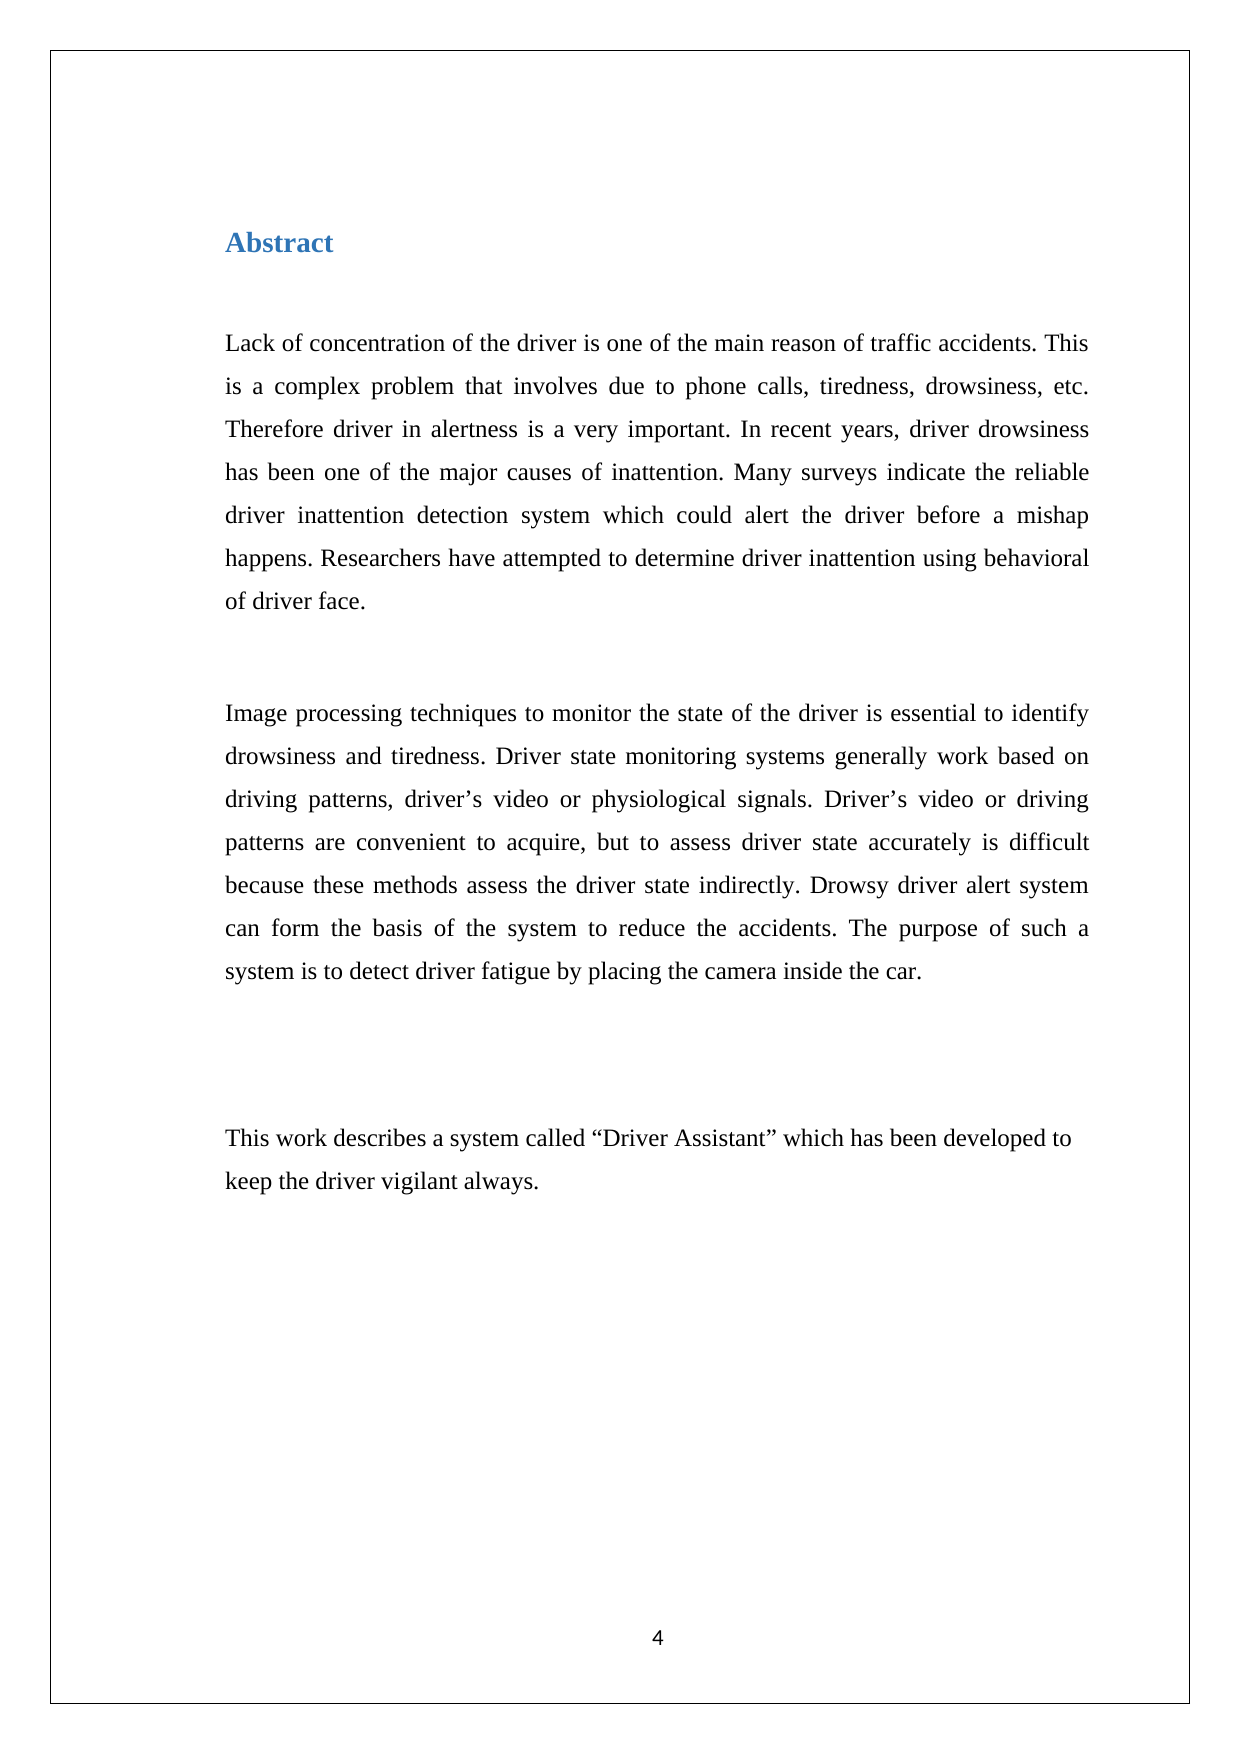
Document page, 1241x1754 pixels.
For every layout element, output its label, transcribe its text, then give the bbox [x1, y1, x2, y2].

text This work describes a system called “Driver Assistant” which has been developed to keep the driver vigilant always. [225, 1123, 1090, 1195]
subtitle Abstract [225, 225, 1090, 259]
text Image processing techniques to monitor the state of the driver is essential to identify drowsiness and tiredness. Driver state monitoring systems generally work based on driving patterns, driver’s video or physiological signals. Driver’s video or driving patterns are convenient to acquire, but to assess driver state accurately is difficult because these methods assess the driver state indirectly. Drowsy driver alert system can form the basis of the system to reduce the accidents. The purpose of such a system is to detect driver fatigue by placing the camera inside the car. [225, 698, 1090, 985]
text Lack of concentration of the driver is one of the main reason of traffic accidents. This is a complex problem that involves due to phone calls, tiredness, drowsiness, etc. Therefore driver in alertness is a very important. In recent years, driver drowsiness has been one of the major causes of inattention. Many surveys indicate the reliable driver inattention detection system which could alert the driver before a mishap happens. Researchers have attempted to determine driver inattention using behavioral of driver face. [225, 328, 1090, 615]
